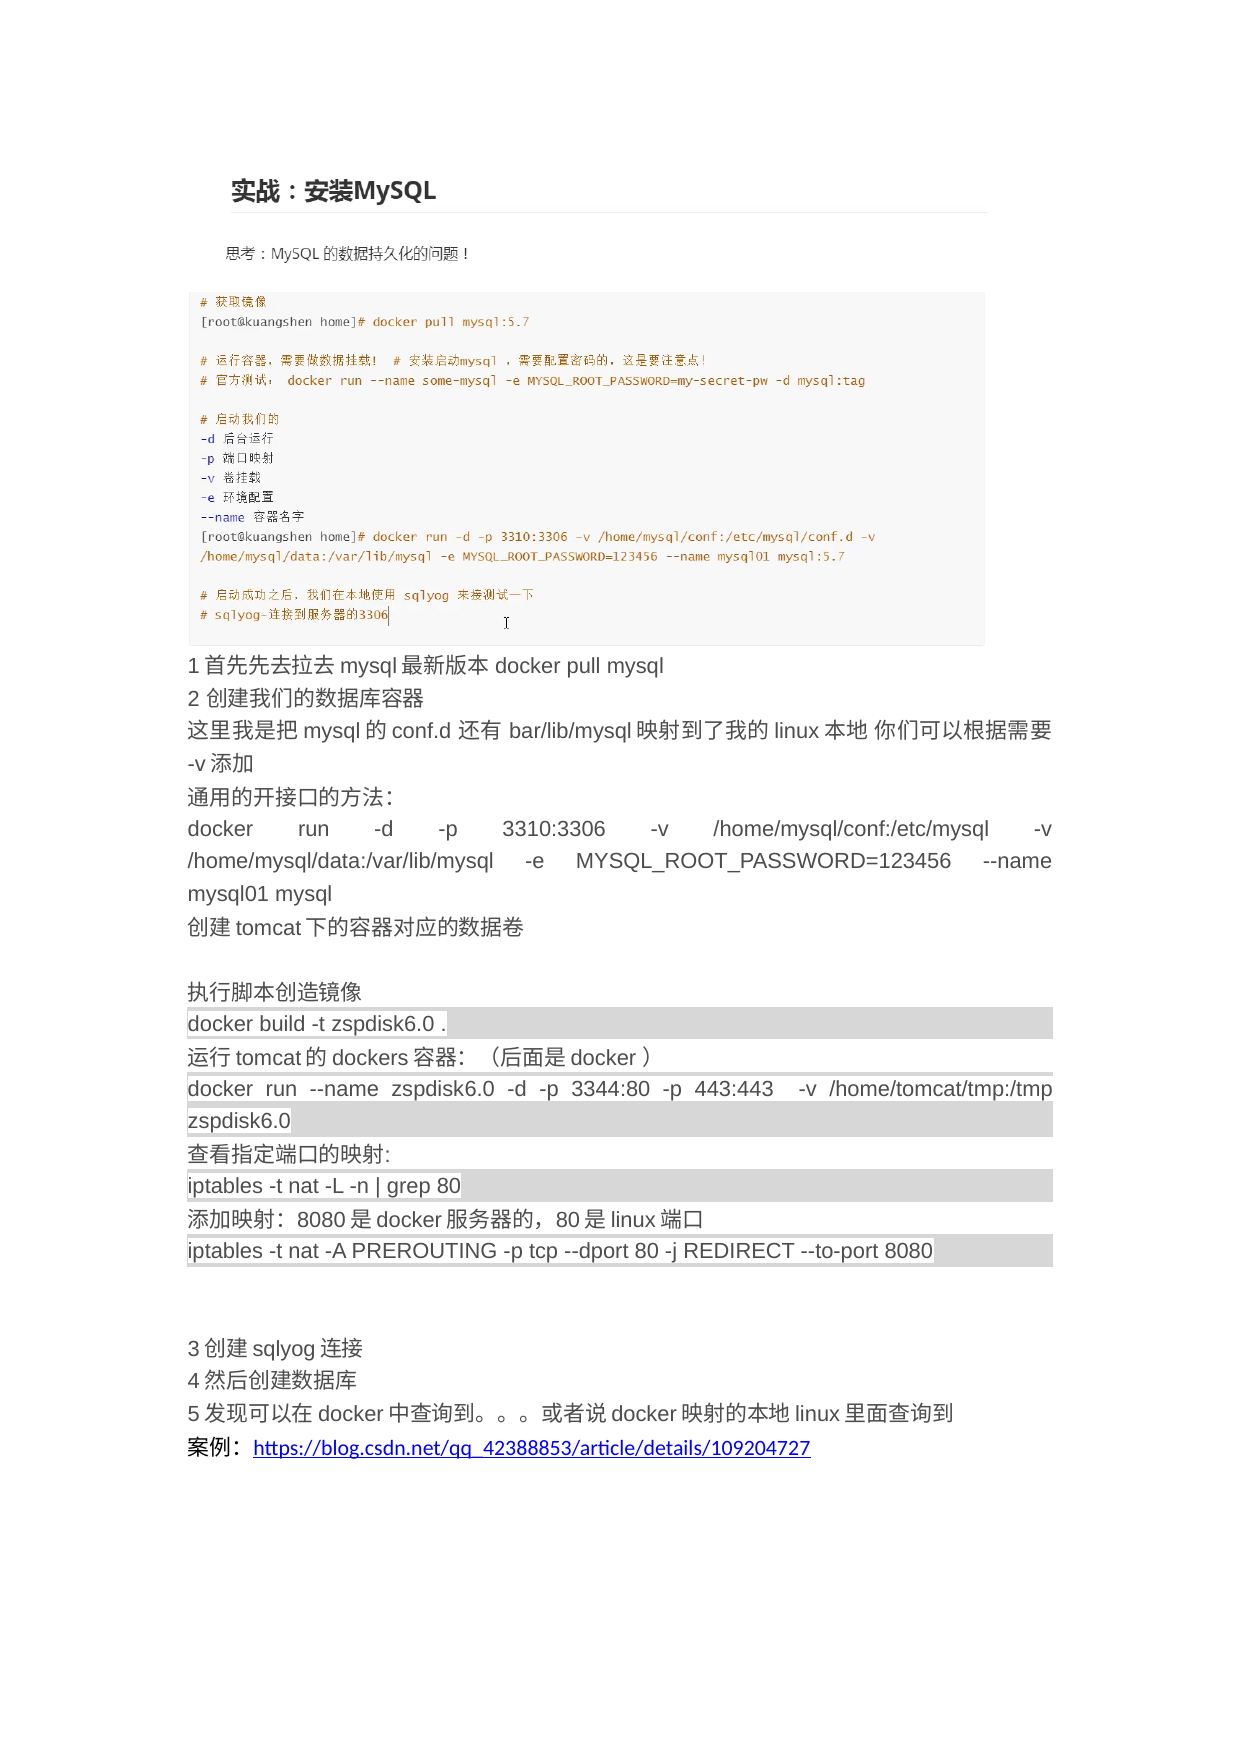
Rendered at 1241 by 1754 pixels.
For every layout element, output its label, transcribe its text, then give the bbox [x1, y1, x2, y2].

list docker run --name zspdisk6.0 -d -p 3344:80 -p 443:443 -v /home/tomcat/tmp:/tmp zspdisk6.0 [187, 1072, 1053, 1137]
list 执行脚本创造镜像 [187, 974, 1053, 1007]
list docker build -t zspdisk6.0 . [187, 1007, 1053, 1039]
picture [187, 292, 1052, 647]
picture [187, 162, 1052, 214]
list 添加映射：8080是docker服务器的，80是linux端口 [187, 1202, 1053, 1234]
list 案例：https://blog.csdn.net/qq_42388853/article/details/109204727 [187, 1429, 1053, 1462]
list iptables -t nat -A PREROUTING -p tcp --dport 80 -j REDIRECT --to-port 8080 [187, 1234, 1053, 1267]
list iptables -t nat -L -n | grep 80 [187, 1169, 1053, 1202]
list 创建tomcat下的容器对应的数据卷 [187, 909, 1053, 942]
picture [187, 233, 1052, 281]
list 查看指定端口的映射: [187, 1137, 1053, 1169]
list 4然后创建数据库 [187, 1364, 1053, 1397]
list 运行tomcat的dockers容器：（后面是docker ） [187, 1039, 1053, 1072]
list 通用的开接口的方法： docker run -d -p 3310:3306 -v /home/mysql/conf:/etc/mysql -v /home/mysql/data:/var/lib/mysql -e MYSQL_ROOT_PASSWORD=123456 --name mysql01 mysql [187, 868, 1053, 909]
list 5发现可以在docker中查询到。。。或者说docker映射的本地linux里面查询到 [187, 1397, 1053, 1429]
list 3创建sqlyog连接 [187, 1299, 1053, 1364]
list 通用的开接口的方法： docker run -d -p 3310:3306 -v /home/mysql/conf:/etc/mysql -v /home/mysql/data:/var/lib/mysql -e MYSQL_ROOT_PASSWORD=123456 --name mysql01 mysql [187, 779, 1053, 866]
